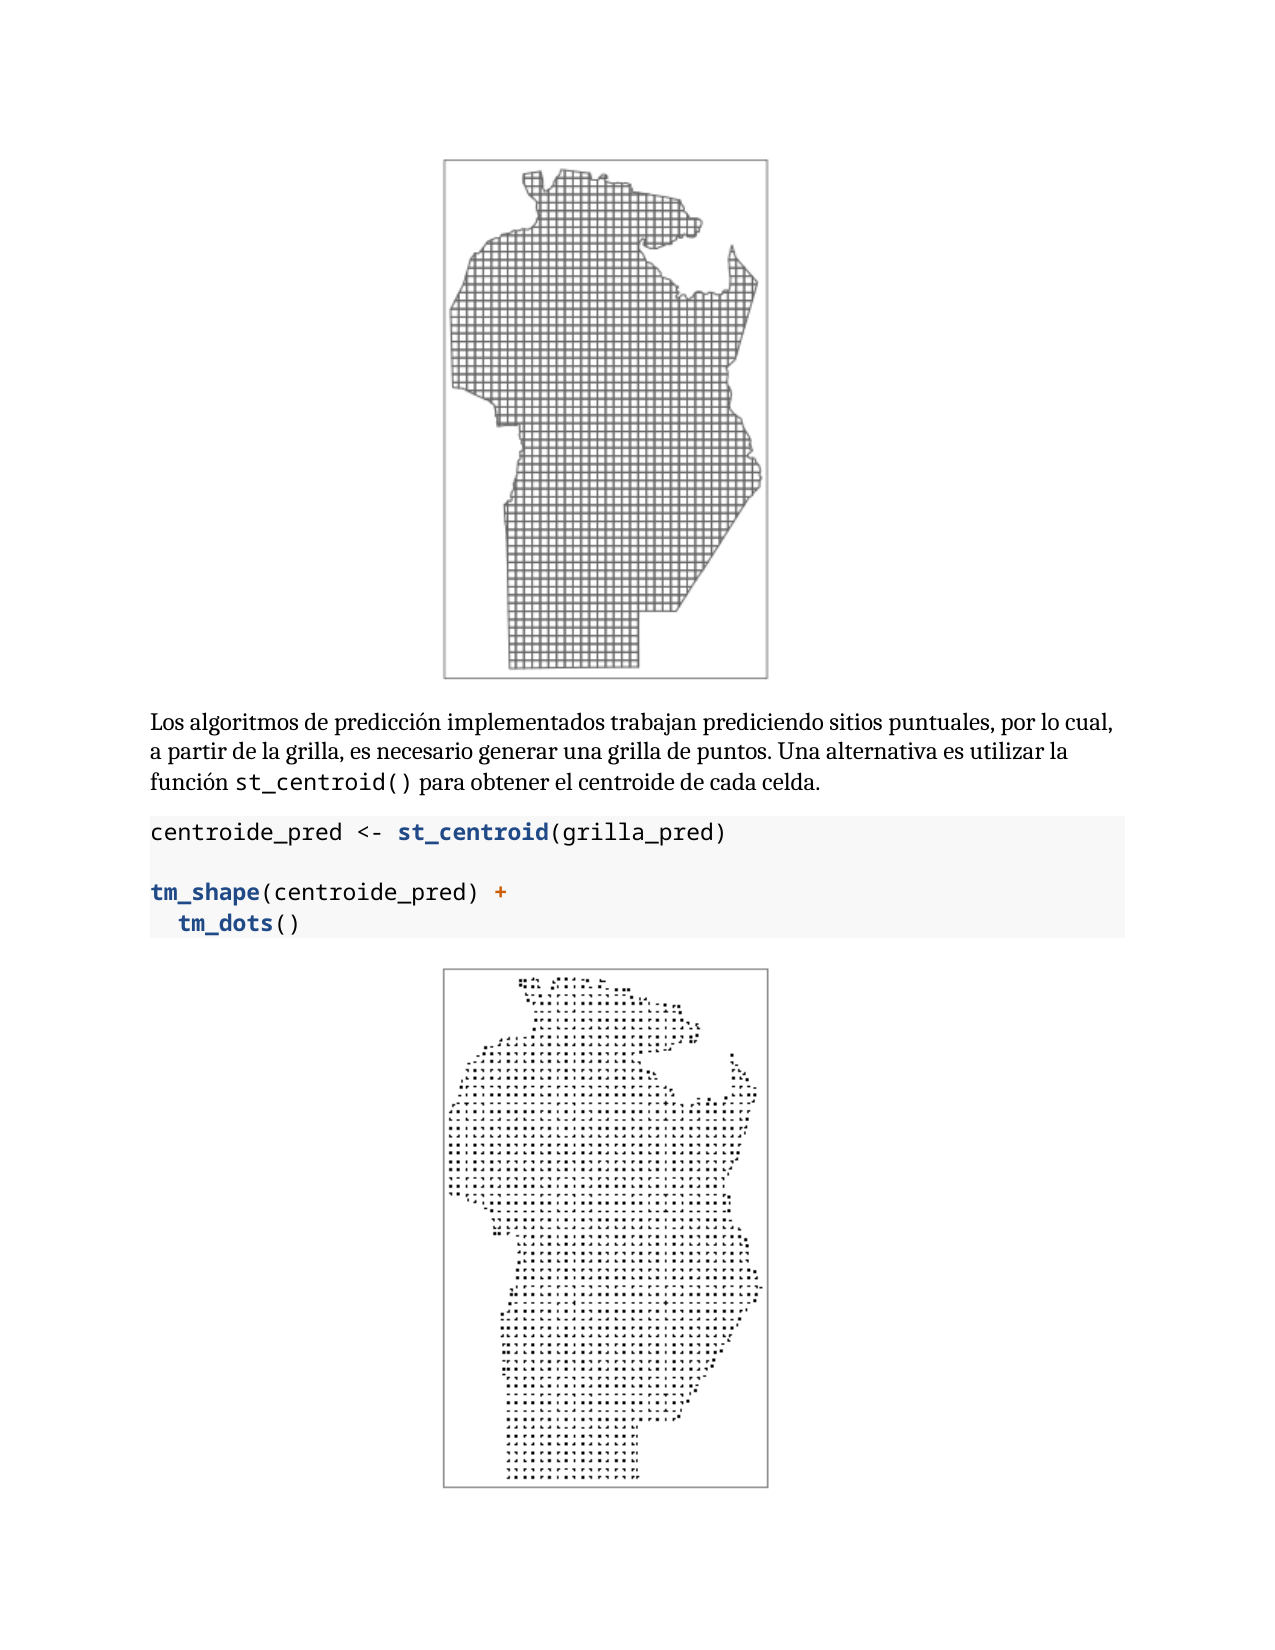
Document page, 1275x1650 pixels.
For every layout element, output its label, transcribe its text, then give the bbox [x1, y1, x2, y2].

picture [168, 150, 1044, 690]
text Los algoritmos de predicción implementados trabajan prediciendo sitios puntuales, por lo cual, a partir de la grilla, es necesario generar una grilla de puntos. Una alternativa es utilizar la función st_centroid() para obtener el centroide de cada celda. [150, 708, 1125, 797]
text centroide_pred <- st_centroid(grilla_pred) tm_shape(centroide_pred) + tm_dots() [150, 816, 1125, 938]
picture [168, 958, 1044, 1499]
